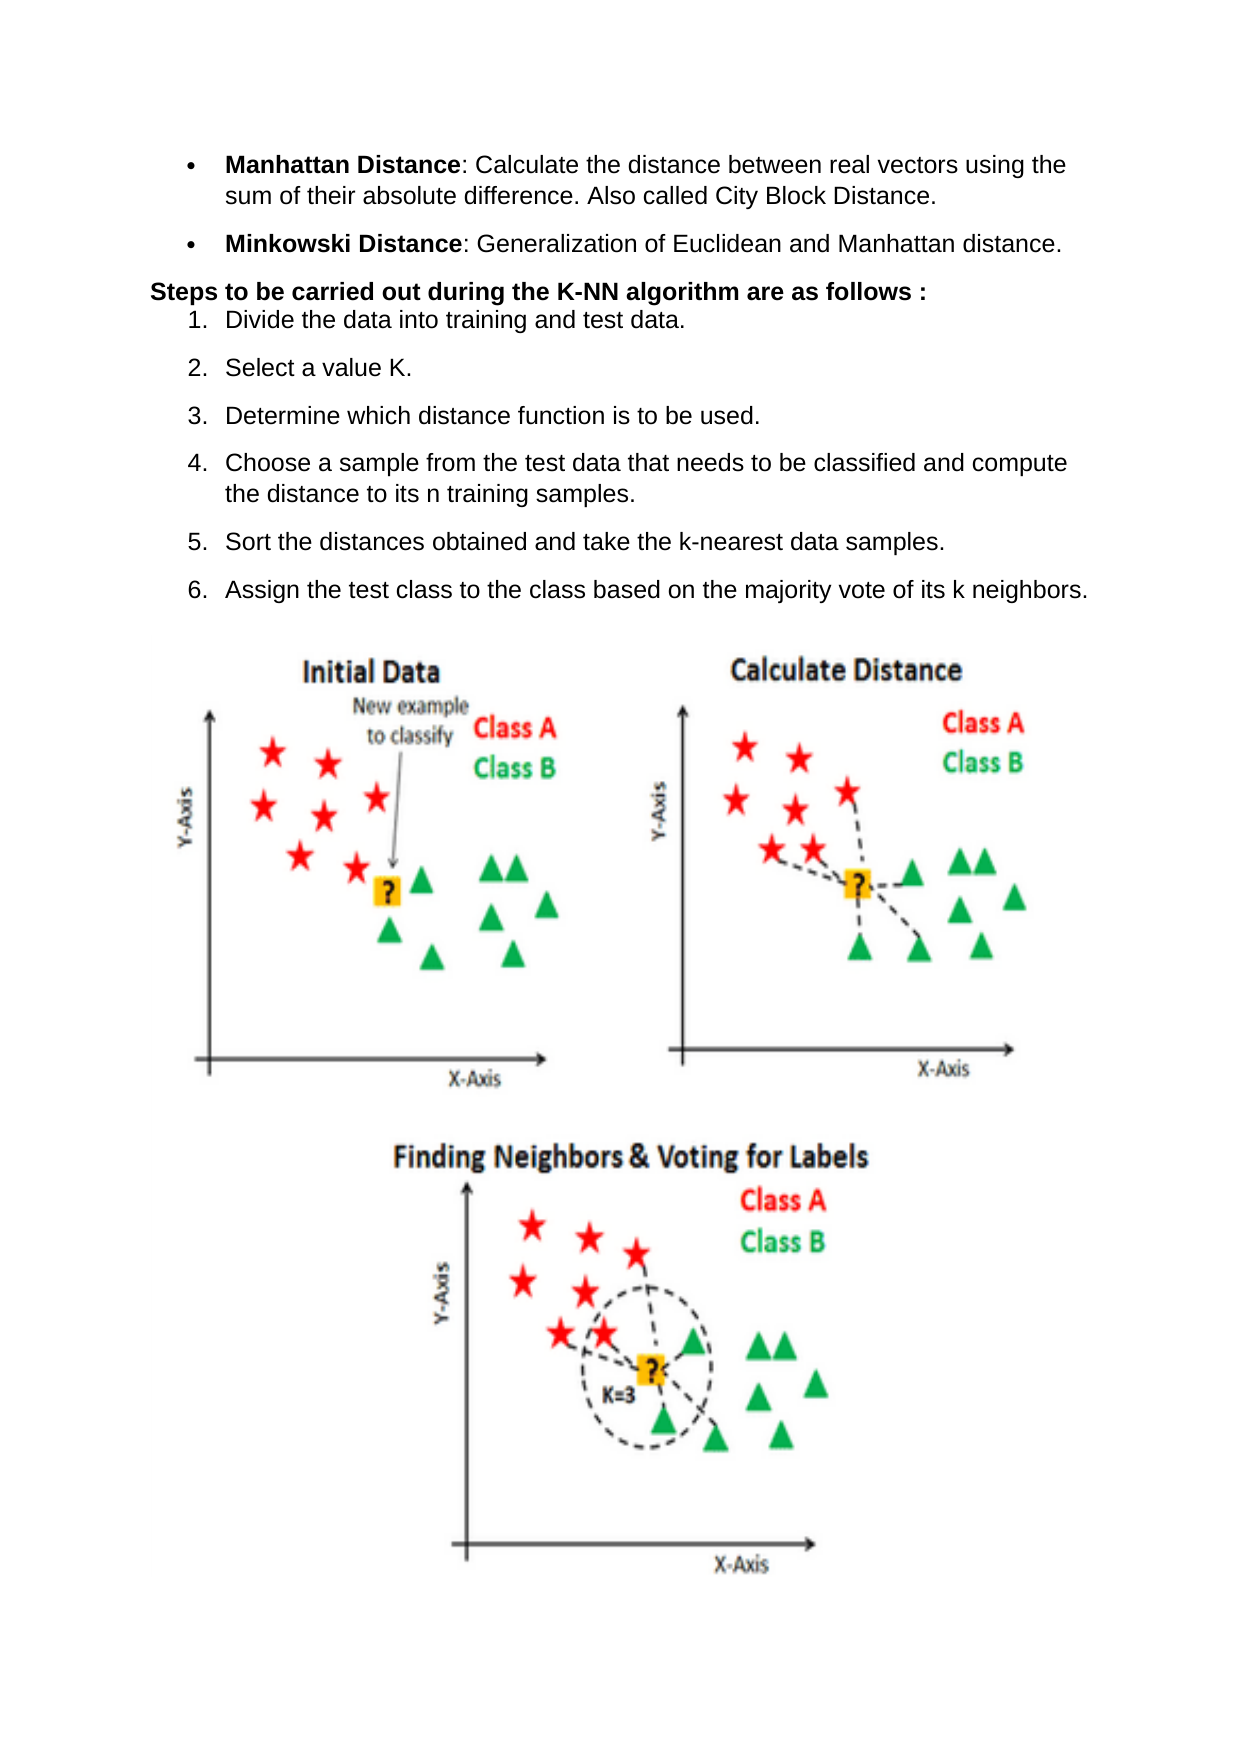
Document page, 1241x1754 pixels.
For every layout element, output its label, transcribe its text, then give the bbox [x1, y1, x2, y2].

text Steps to be carried out during the K-NN algorithm are as follows : [150, 276, 1090, 305]
list Assign the test class to the class based on the majority vote of its k neighbors. [187, 575, 1090, 603]
list Sort the distances obtained and take the k-nearest data samples. [187, 527, 1090, 556]
list Minkowski Distance: Generalization of Euclidean and Manhattan distance. [187, 229, 1090, 257]
list Determine which distance function is to be used. [187, 401, 1090, 429]
list Select a value K. [187, 353, 1090, 382]
list Divide the data into training and test data. [187, 305, 1090, 334]
picture [150, 635, 1063, 1577]
list Manhattan Distance: Calculate the distance between real vectors using the sum of their absolute difference. Also called City Block Distance. [187, 150, 1090, 210]
list Choose a sample from the test data that needs to be classified and compute the distance to its n training samples. [187, 448, 1090, 508]
